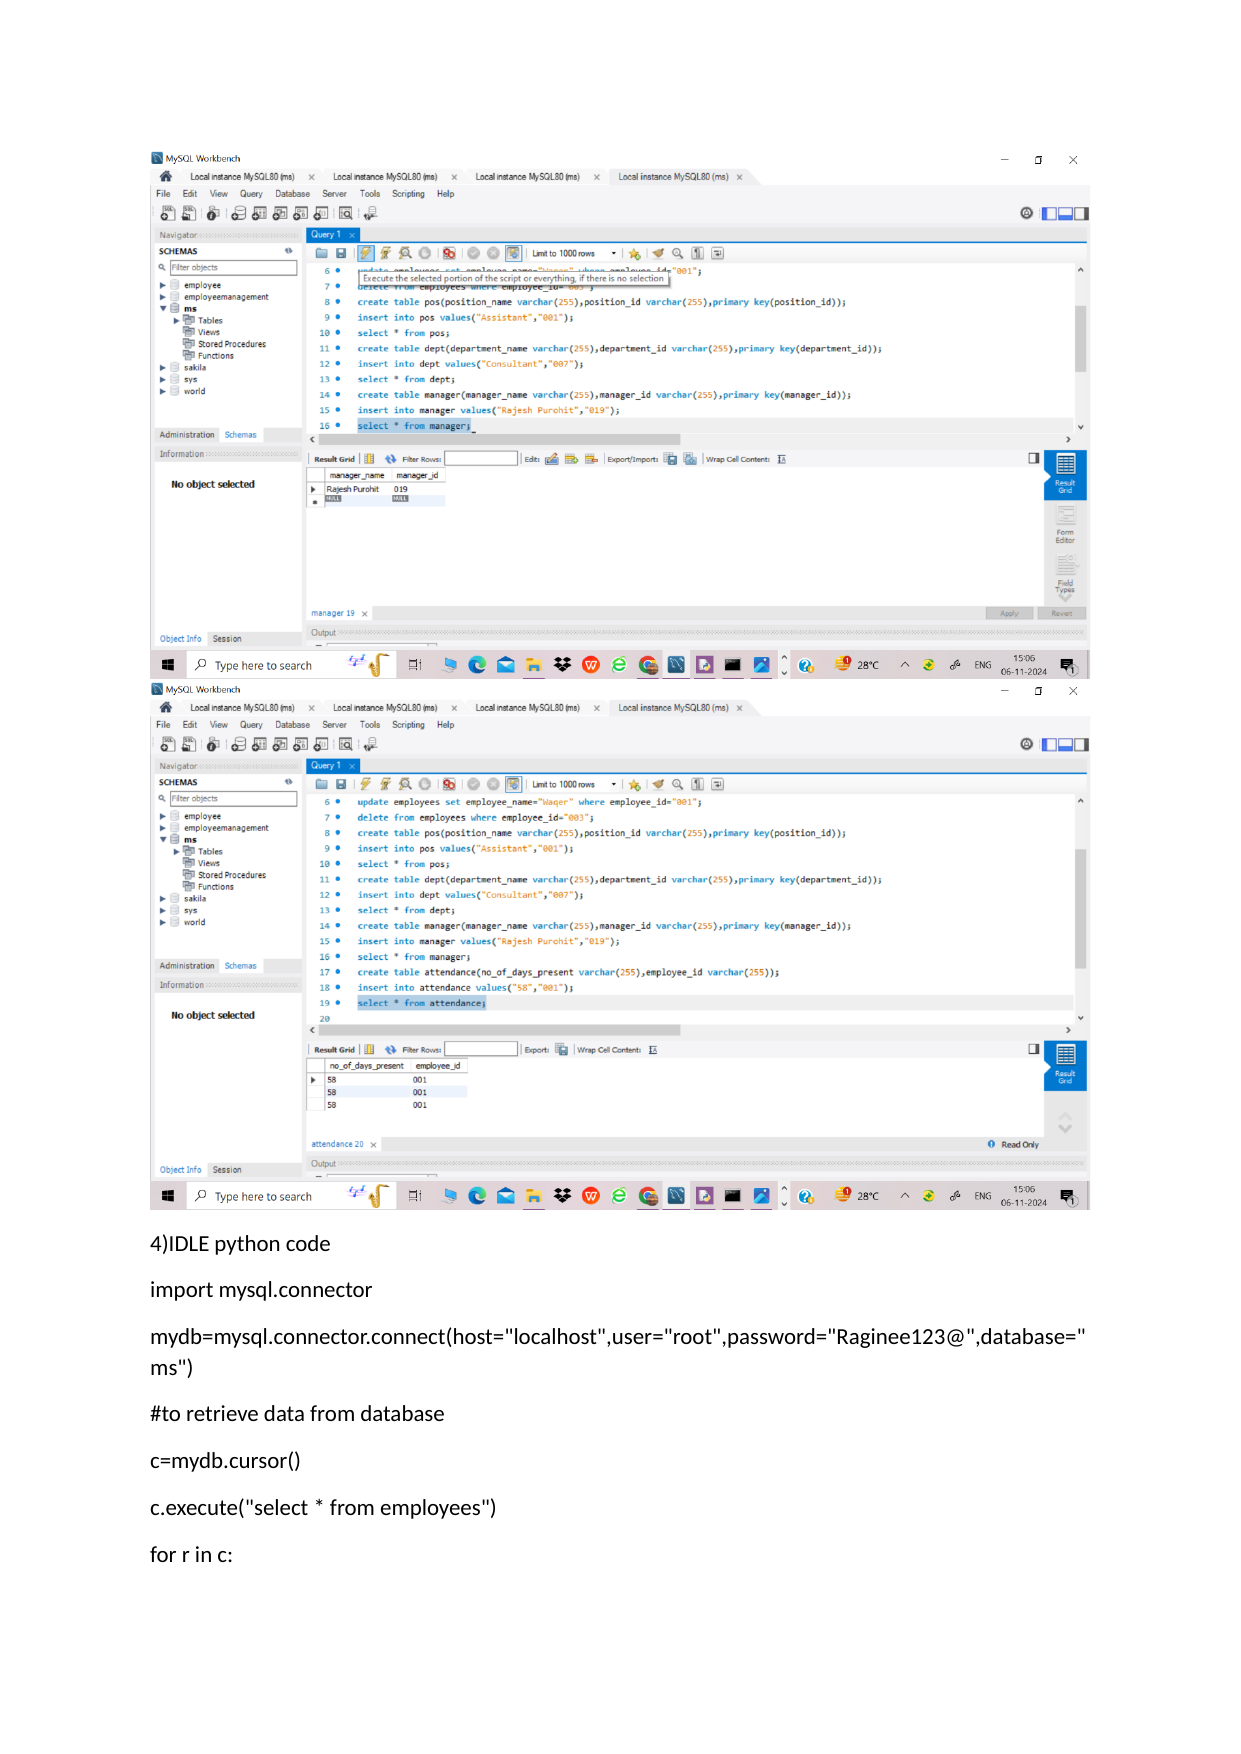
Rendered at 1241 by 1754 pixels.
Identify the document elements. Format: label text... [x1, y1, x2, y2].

text for r in c: [150, 1540, 1090, 1568]
picture [150, 150, 1091, 679]
text c.execute("select * from employees") [150, 1493, 1090, 1521]
picture [150, 681, 1091, 1210]
text mydb=mysql.connector.connect(host="localhost",user="root",password="Raginee123@",database="ms") [150, 1322, 1090, 1381]
text #to retrieve data from database [150, 1399, 1090, 1428]
text import mysql.connector [150, 1276, 1090, 1304]
text c=mydb.cursor() [150, 1446, 1090, 1474]
text 4)IDLE python code [150, 1229, 1090, 1257]
